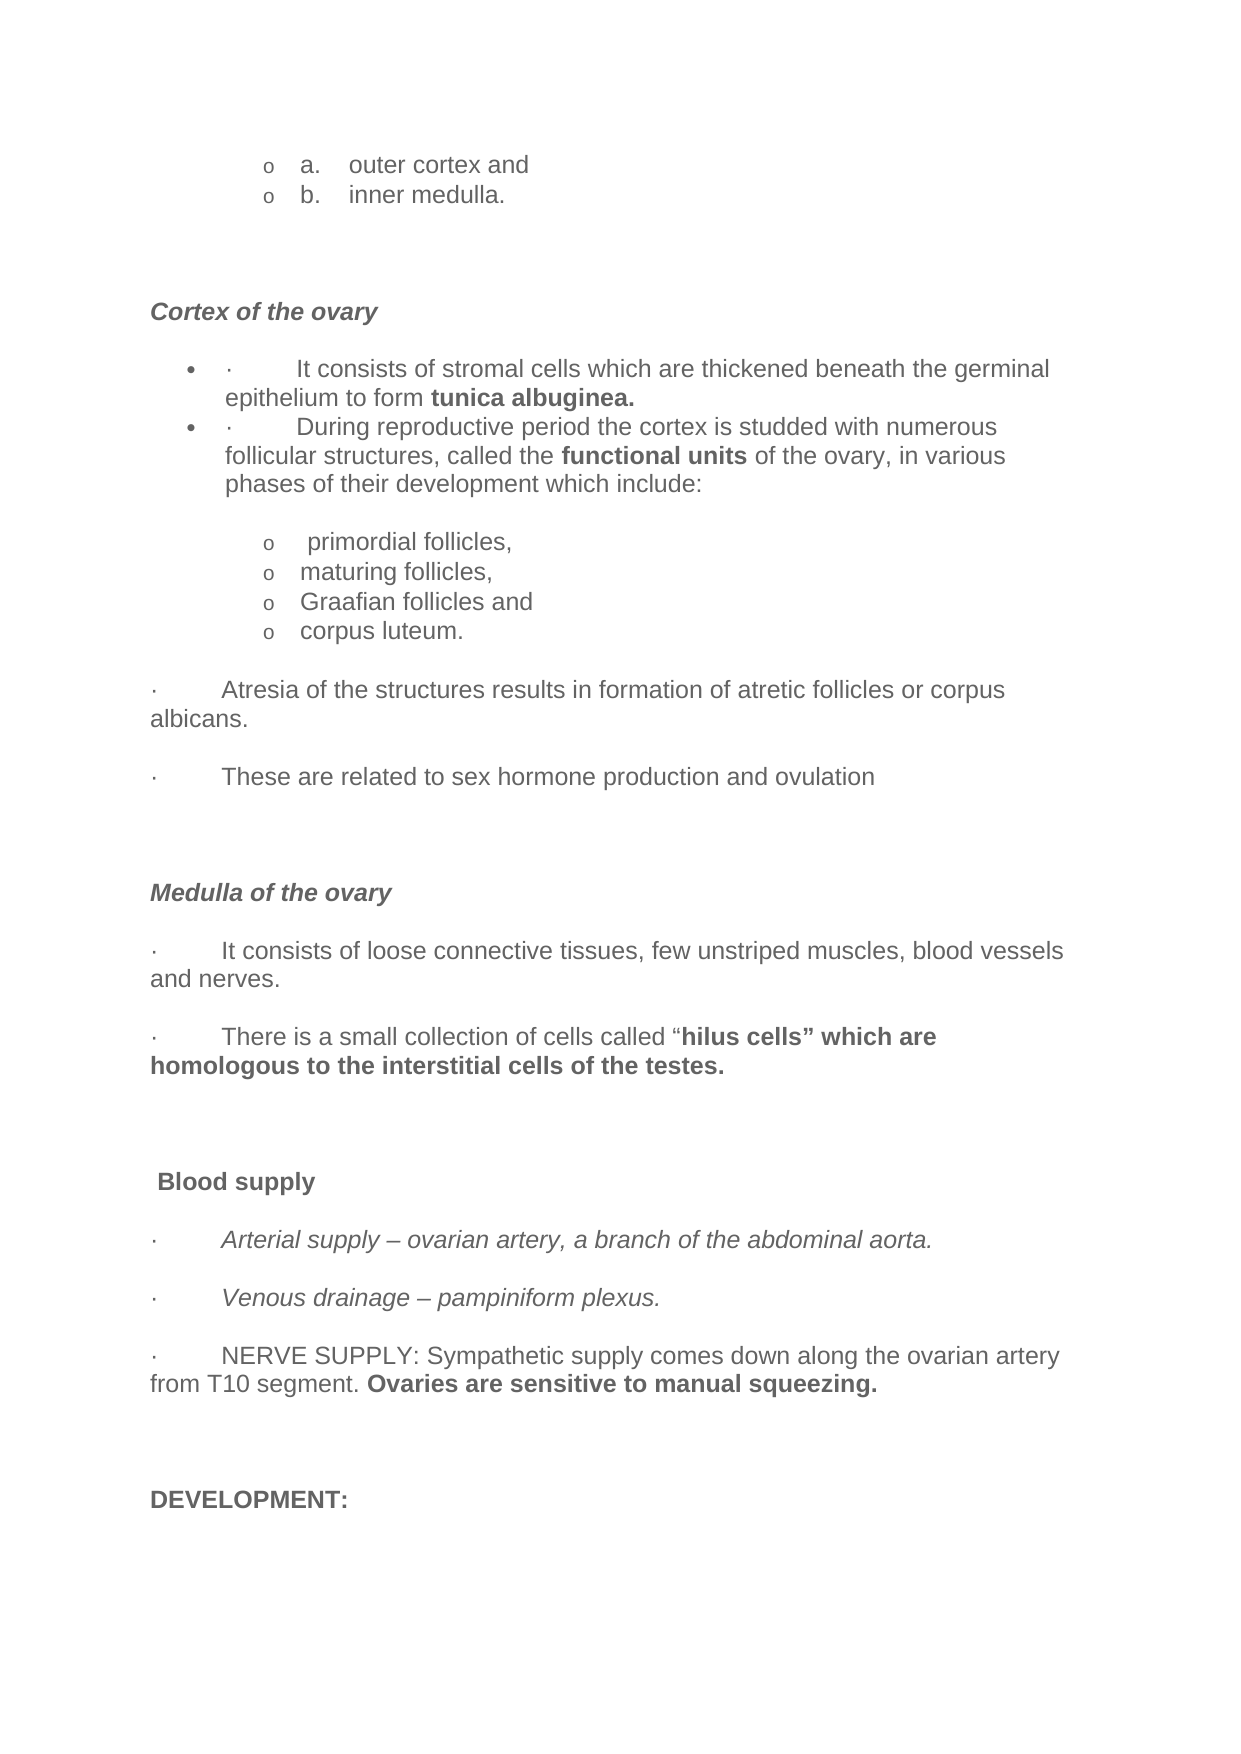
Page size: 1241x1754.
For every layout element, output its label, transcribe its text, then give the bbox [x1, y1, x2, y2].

text · Arterial supply – ovarian artery, a branch of the abdominal aorta. [150, 1225, 1090, 1253]
list a. outer cortex and [262, 150, 1090, 180]
text · It consists of loose connective tissues, few unstriped muscles, blood vessels and nerves. [150, 936, 1090, 993]
text Cortex of the ovary [150, 296, 1090, 325]
text · Atresia of the structures results in formation of atretic follicles or corpus albicans. [150, 675, 1090, 733]
list · It consists of stromal cells which are thickened beneath the germinal epithelium to form tunica albuginea. [187, 354, 1090, 412]
list primordial follicles, [262, 527, 1090, 557]
text · These are related to sex hormone production and ovulation [150, 762, 1090, 791]
list corpus luteum. [262, 616, 1090, 646]
text · Venous drainage – pampiniform plexus. [150, 1283, 1090, 1311]
list · During reproductive period the cortex is studded with numerous follicular structures, called the functional units of the ovary, in various phases of their development which include: [187, 412, 1090, 498]
list b. inner medulla. [262, 180, 1090, 209]
text Blood supply [150, 1167, 1090, 1196]
text · NERVE SUPPLY: Sympathetic supply comes down along the ovarian artery from T10 segment. Ovaries are sensitive to manual squeezing. [150, 1341, 1090, 1398]
list Graafian follicles and [262, 587, 1090, 616]
text Medulla of the ovary [150, 878, 1090, 906]
list maturing follicles, [262, 557, 1090, 587]
text DEVELOPMENT: [150, 1485, 1090, 1514]
text · There is a small collection of cells called “hilus cells” which are homologous to the interstitial cells of the testes. [150, 1022, 1090, 1080]
